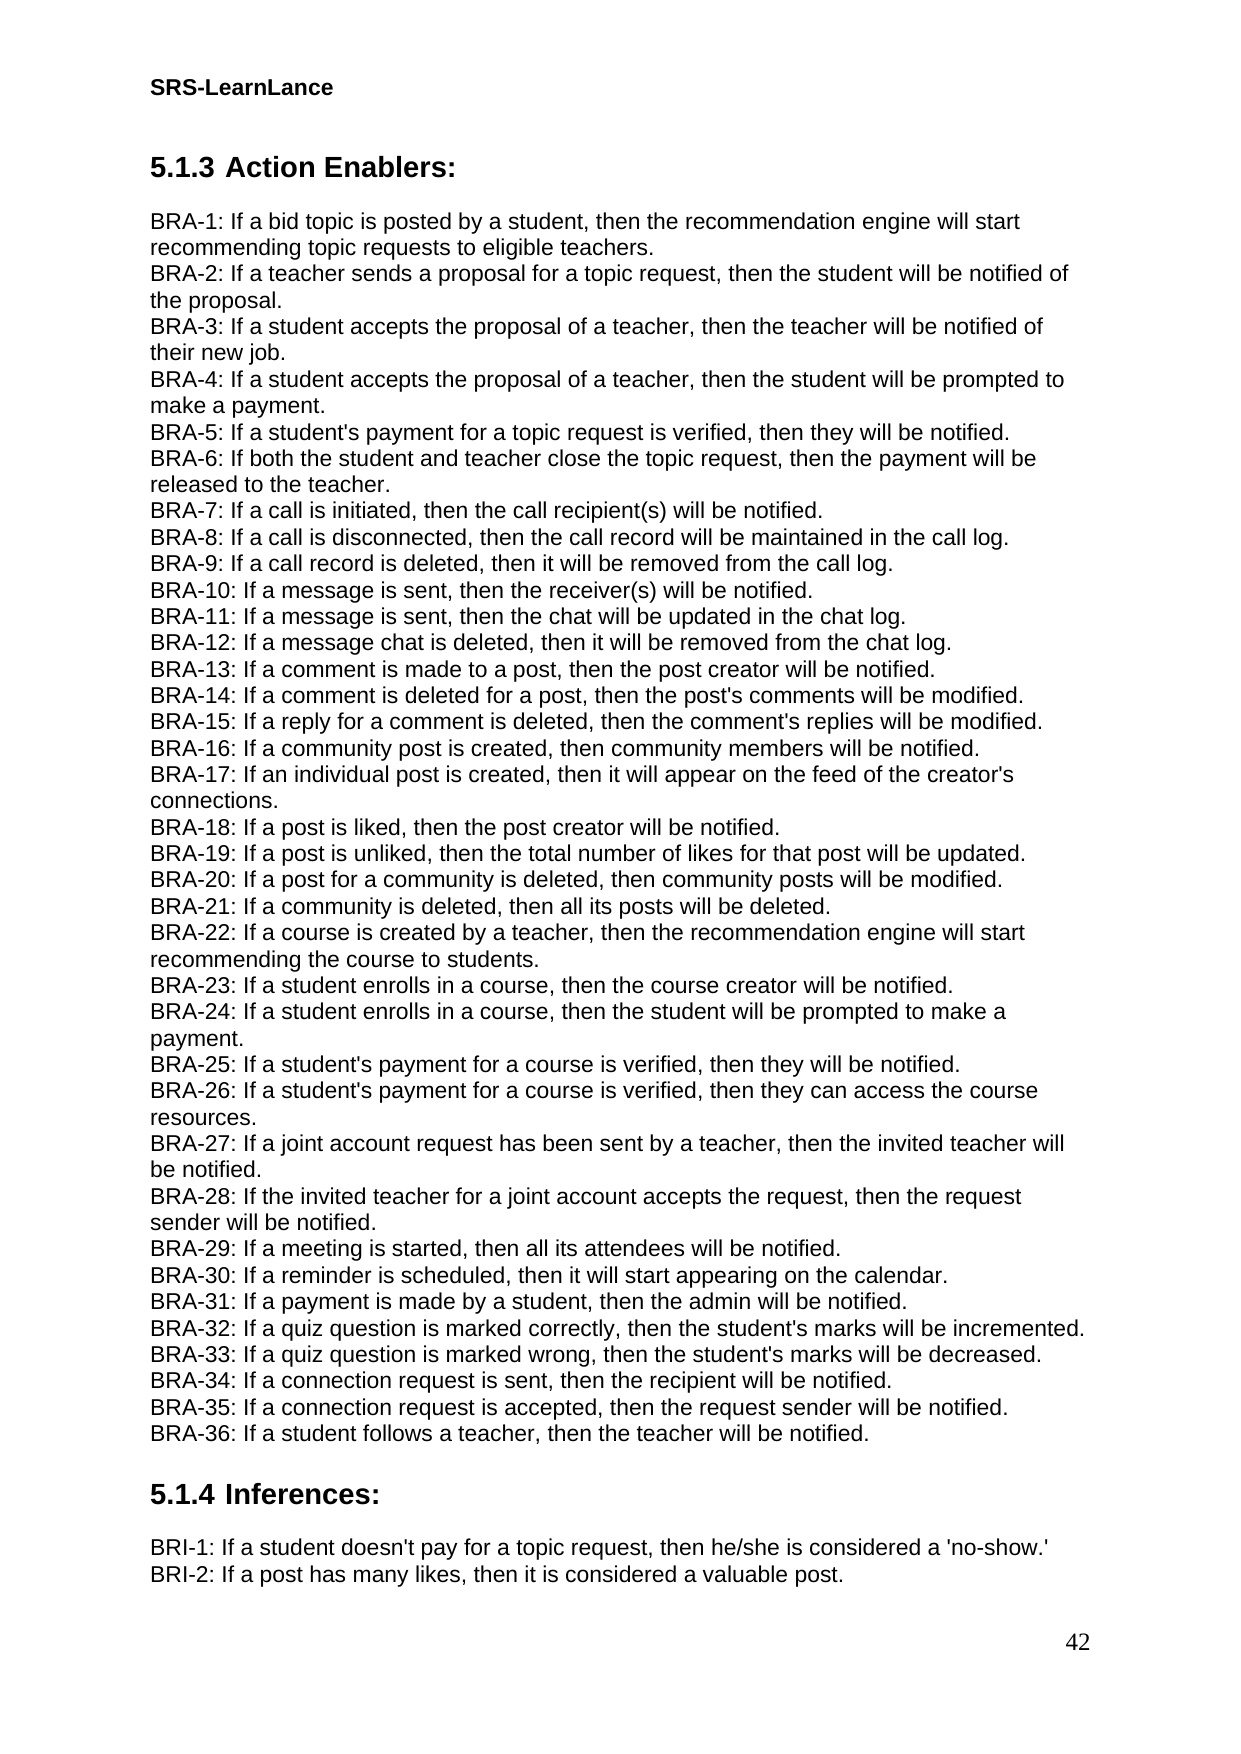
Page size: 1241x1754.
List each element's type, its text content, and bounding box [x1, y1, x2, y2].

text BRA-27: If a joint account request has been sent by a teacher, then the invited teacher will be notified. [150, 1130, 1090, 1183]
text BRA-28: If the invited teacher for a joint account accepts the request, then the request sender will be notified. [150, 1183, 1090, 1235]
text BRA-21: If a community is deleted, then all its posts will be deleted. [150, 893, 1090, 919]
text BRI-1: If a student doesn't pay for a topic request, then he/she is considered a 'no-show.' [150, 1534, 1090, 1561]
text BRA-4: If a student accepts the proposal of a teacher, then the student will be prompted to make a payment. [150, 366, 1090, 418]
text BRA-5: If a student's payment for a topic request is verified, then they will be notified. [150, 418, 1090, 445]
text BRA-33: If a quiz question is marked wrong, then the student's marks will be decreased. [150, 1341, 1090, 1367]
text BRA-31: If a payment is made by a student, then the admin will be notified. [150, 1288, 1090, 1314]
text BRA-29: If a meeting is started, then all its attendees will be notified. [150, 1235, 1090, 1262]
text BRA-3: If a student accepts the proposal of a teacher, then the teacher will be notified of their new job. [150, 313, 1090, 366]
text BRA-6: If both the student and teacher close the topic request, then the payment will be released to the teacher. [150, 445, 1090, 497]
text BRA-25: If a student's payment for a course is verified, then they will be notified. [150, 1051, 1090, 1077]
text BRA-14: If a comment is deleted for a post, then the post's comments will be modified. [150, 682, 1090, 708]
text BRA-34: If a connection request is sent, then the recipient will be notified. [150, 1367, 1090, 1393]
text BRI-2: If a post has many likes, then it is considered a valuable post. [150, 1561, 1090, 1587]
text BRA-9: If a call record is deleted, then it will be removed from the call log. [150, 550, 1090, 577]
text BRA-10: If a message is sent, then the receiver(s) will be notified. [150, 577, 1090, 603]
text BRA-12: If a message chat is deleted, then it will be removed from the chat log. [150, 629, 1090, 656]
text BRA-20: If a post for a community is deleted, then community posts will be modified. [150, 866, 1090, 893]
text BRA-15: If a reply for a comment is deleted, then the comment's replies will be modified. [150, 708, 1090, 735]
text BRA-2: If a teacher sends a proposal for a topic request, then the student will be notified of the proposal. [150, 260, 1090, 313]
text BRA-19: If a post is unliked, then the total number of likes for that post will be updated. [150, 840, 1090, 866]
text BRA-22: If a course is created by a teacher, then the recommendation engine will start recommending the course to students. [150, 919, 1090, 972]
text BRA-8: If a call is disconnected, then the call record will be maintained in the call log. [150, 524, 1090, 550]
text BRA-18: If a post is liked, then the post creator will be notified. [150, 814, 1090, 840]
text BRA-23: If a student enrolls in a course, then the course creator will be notified. [150, 972, 1090, 998]
text BRA-24: If a student enrolls in a course, then the student will be prompted to make a payment. [150, 998, 1090, 1051]
text BRA-30: If a reminder is scheduled, then it will start appearing on the calendar. [150, 1262, 1090, 1288]
text BRA-1: If a bid topic is posted by a student, then the recommendation engine will start recommending topic requests to eligible teachers. [150, 208, 1090, 260]
text BRA-16: If a community post is created, then community members will be notified. [150, 735, 1090, 761]
subtitle Action Enablers: [150, 150, 1090, 183]
subtitle Inferences: [150, 1477, 1090, 1510]
text BRA-36: If a student follows a teacher, then the teacher will be notified. [150, 1420, 1090, 1446]
text BRA-13: If a comment is made to a post, then the post creator will be notified. [150, 656, 1090, 682]
text BRA-7: If a call is initiated, then the call recipient(s) will be notified. [150, 497, 1090, 524]
text BRA-35: If a connection request is accepted, then the request sender will be notified. [150, 1393, 1090, 1420]
text BRA-32: If a quiz question is marked correctly, then the student's marks will be incremented. [150, 1314, 1090, 1341]
text BRA-26: If a student's payment for a course is verified, then they can access the course resources. [150, 1077, 1090, 1130]
text BRA-11: If a message is sent, then the chat will be updated in the chat log. [150, 603, 1090, 629]
text BRA-17: If an individual post is created, then it will appear on the feed of the creator's connections. [150, 761, 1090, 814]
